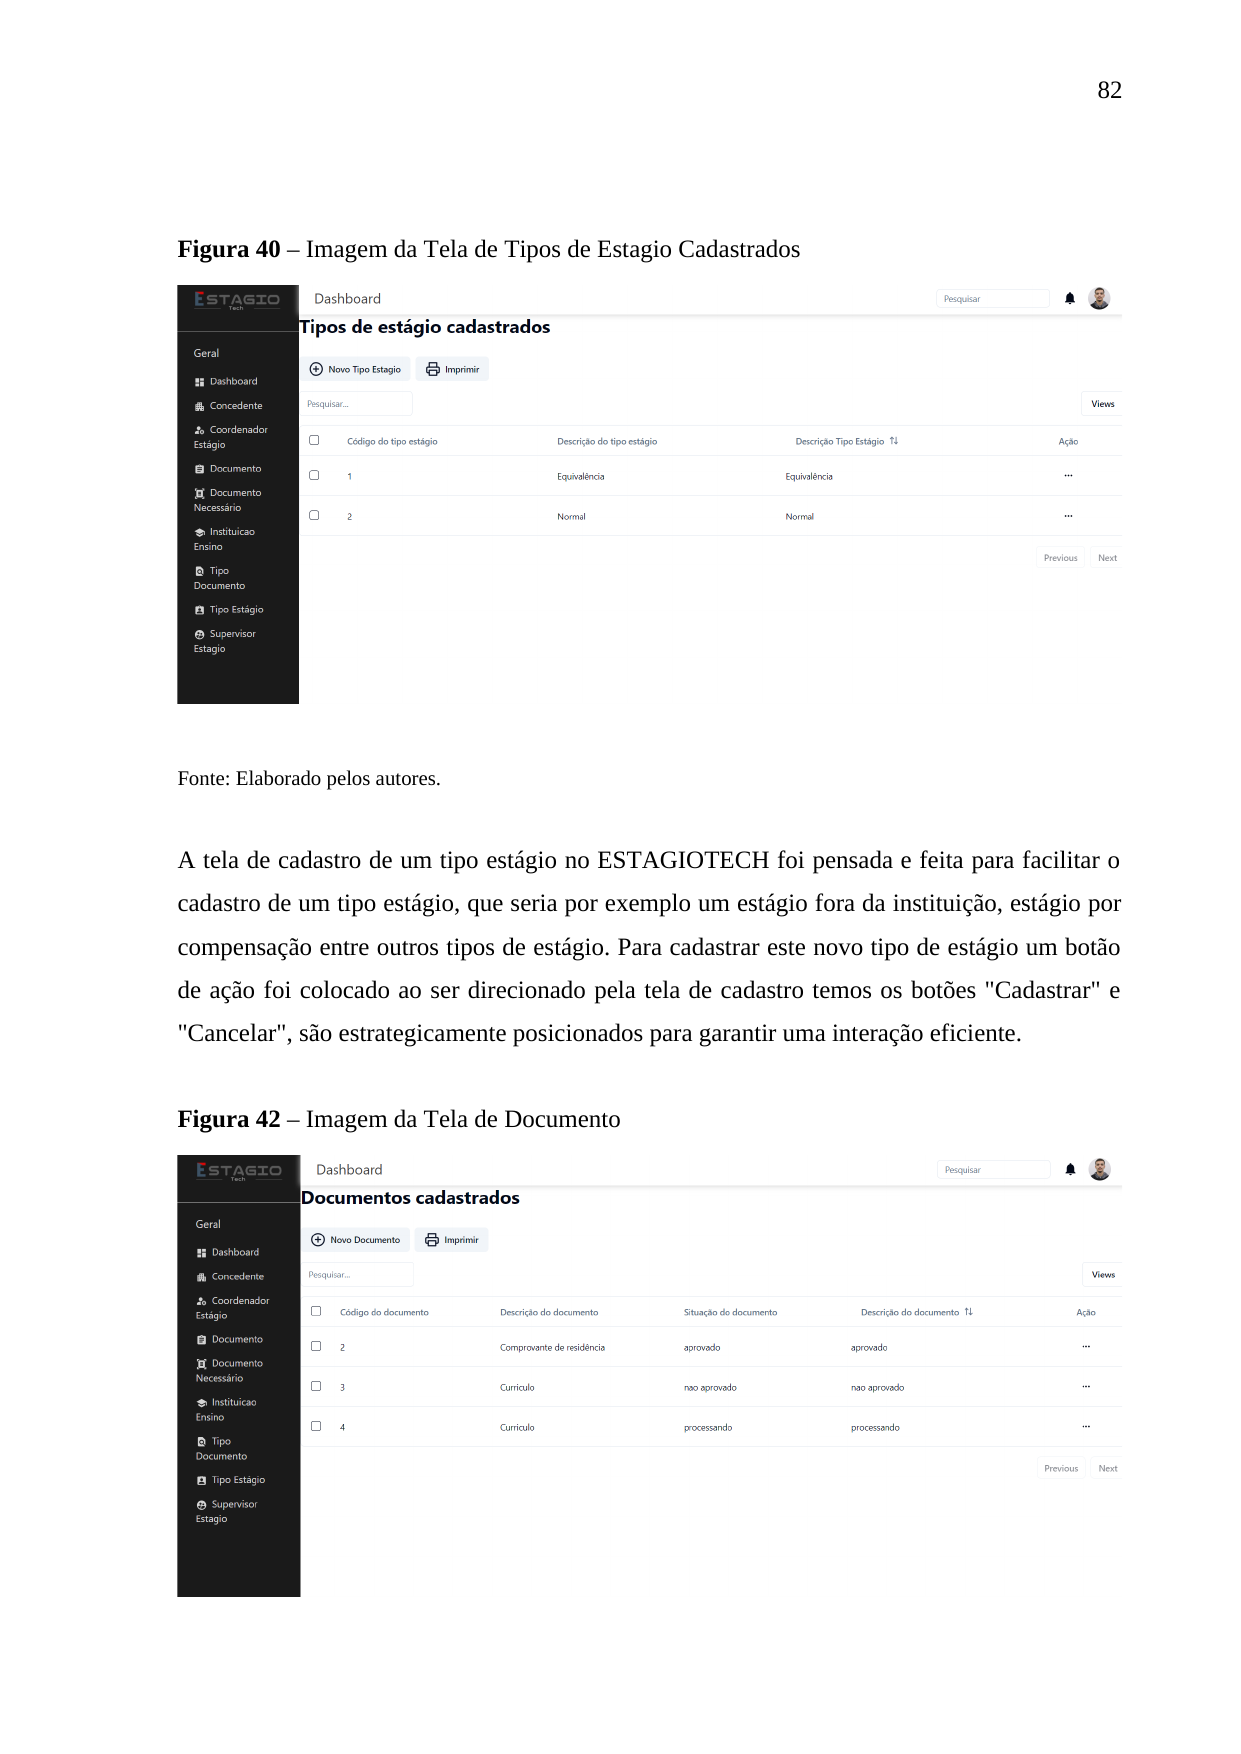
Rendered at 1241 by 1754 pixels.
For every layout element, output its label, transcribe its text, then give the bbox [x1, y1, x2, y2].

text Fonte: Elaborado pelos autores. [177, 766, 1122, 790]
picture [177, 285, 1123, 704]
text Figura 40 – Imagem da Tela de Tipos de Estagio Cadastrados [177, 234, 1122, 263]
text A tela de cadastro de um tipo estágio no ESTAGIOTECH foi pensada e feita para facilitar o cadastro de um tipo estágio, que seria por exemplo um estágio fora da instituição, estágio por compensação entre outros tipos de estágio. Para cadastrar este novo tipo de estágio um botão de ação foi colocado ao ser direcionado pela tela de cadastro temos os botões "Cadastrar" e "Cancelar", são estrategicamente posicionados para garantir uma interação eficiente. [177, 845, 1122, 1047]
picture [177, 1155, 1123, 1597]
text Figura 42 – Imagem da Tela de Documento [177, 1104, 1122, 1133]
